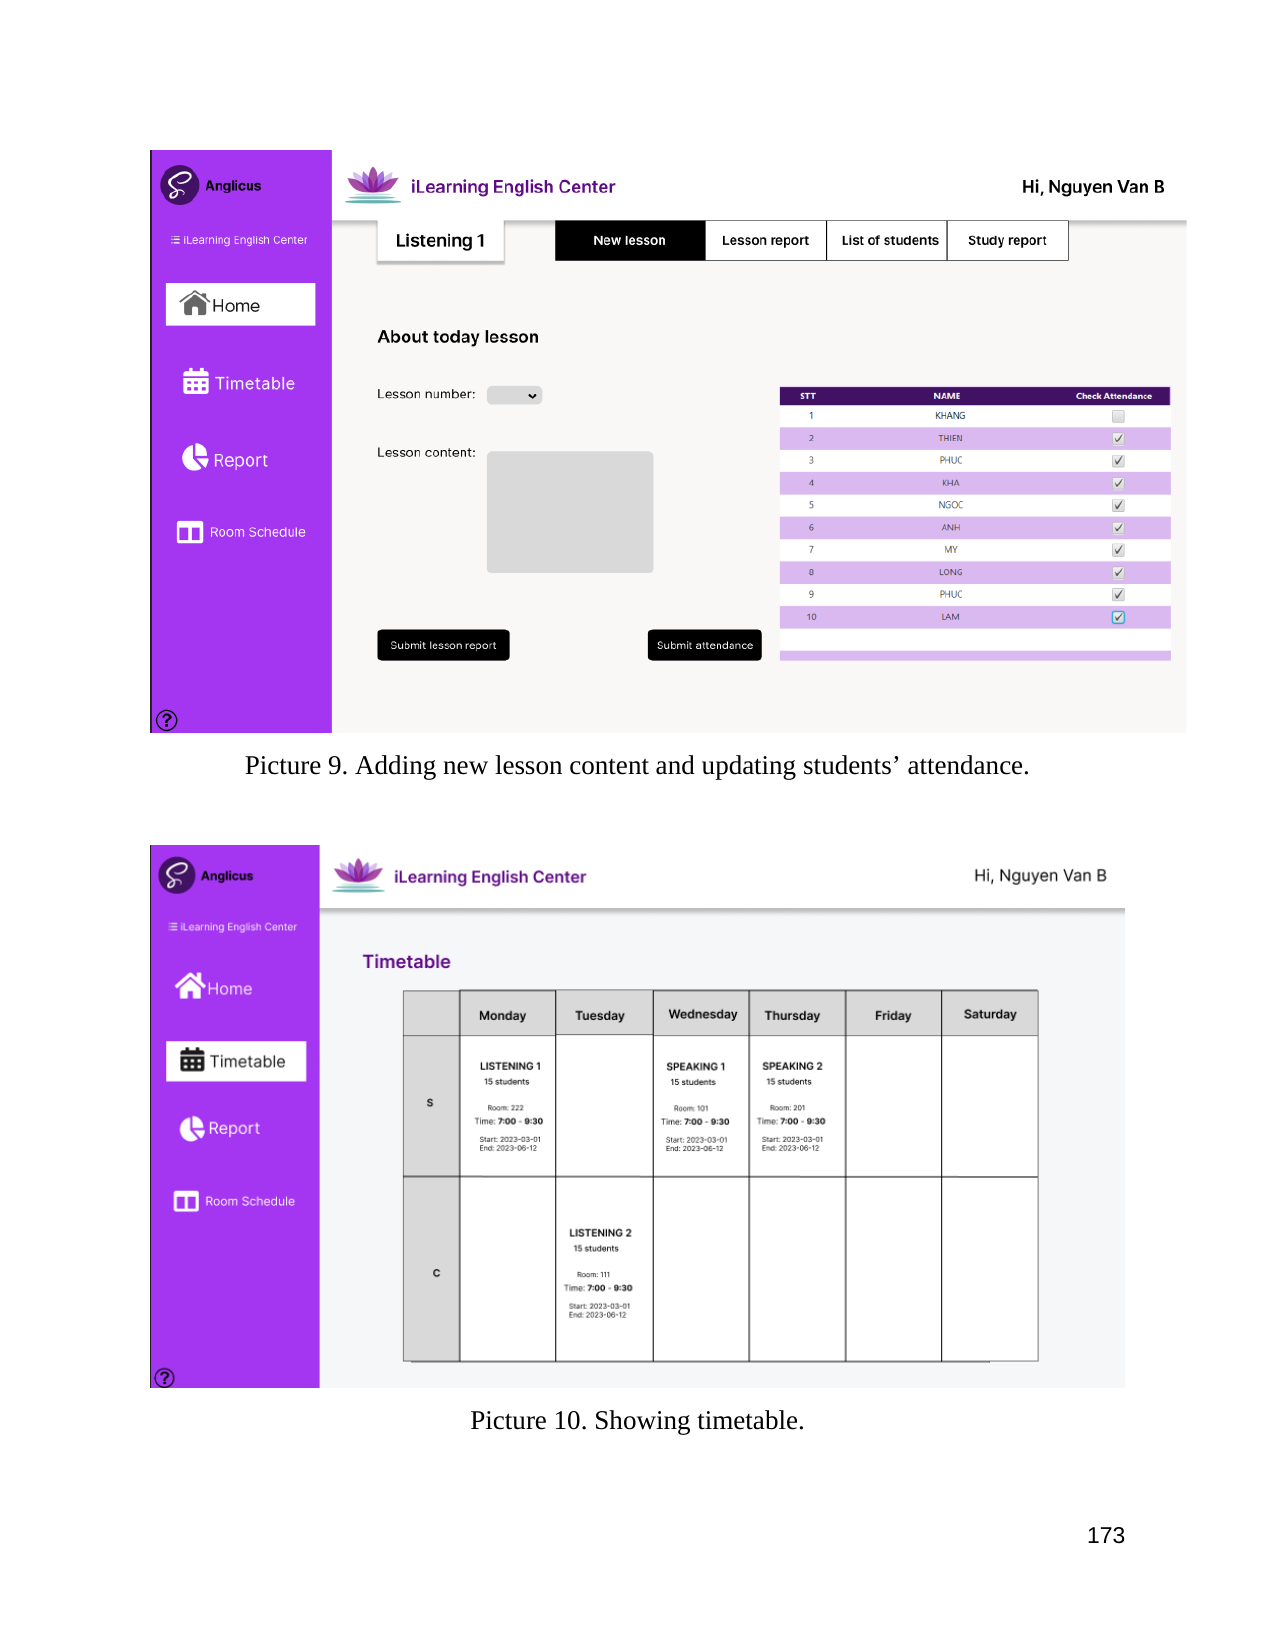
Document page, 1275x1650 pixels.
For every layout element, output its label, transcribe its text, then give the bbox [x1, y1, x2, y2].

text Picture 9. Adding new lesson content and updating students’ attendance. [150, 749, 1125, 780]
picture [150, 150, 1187, 733]
text Picture 10. Showing timetable. [150, 1404, 1125, 1436]
picture [150, 845, 1125, 1388]
